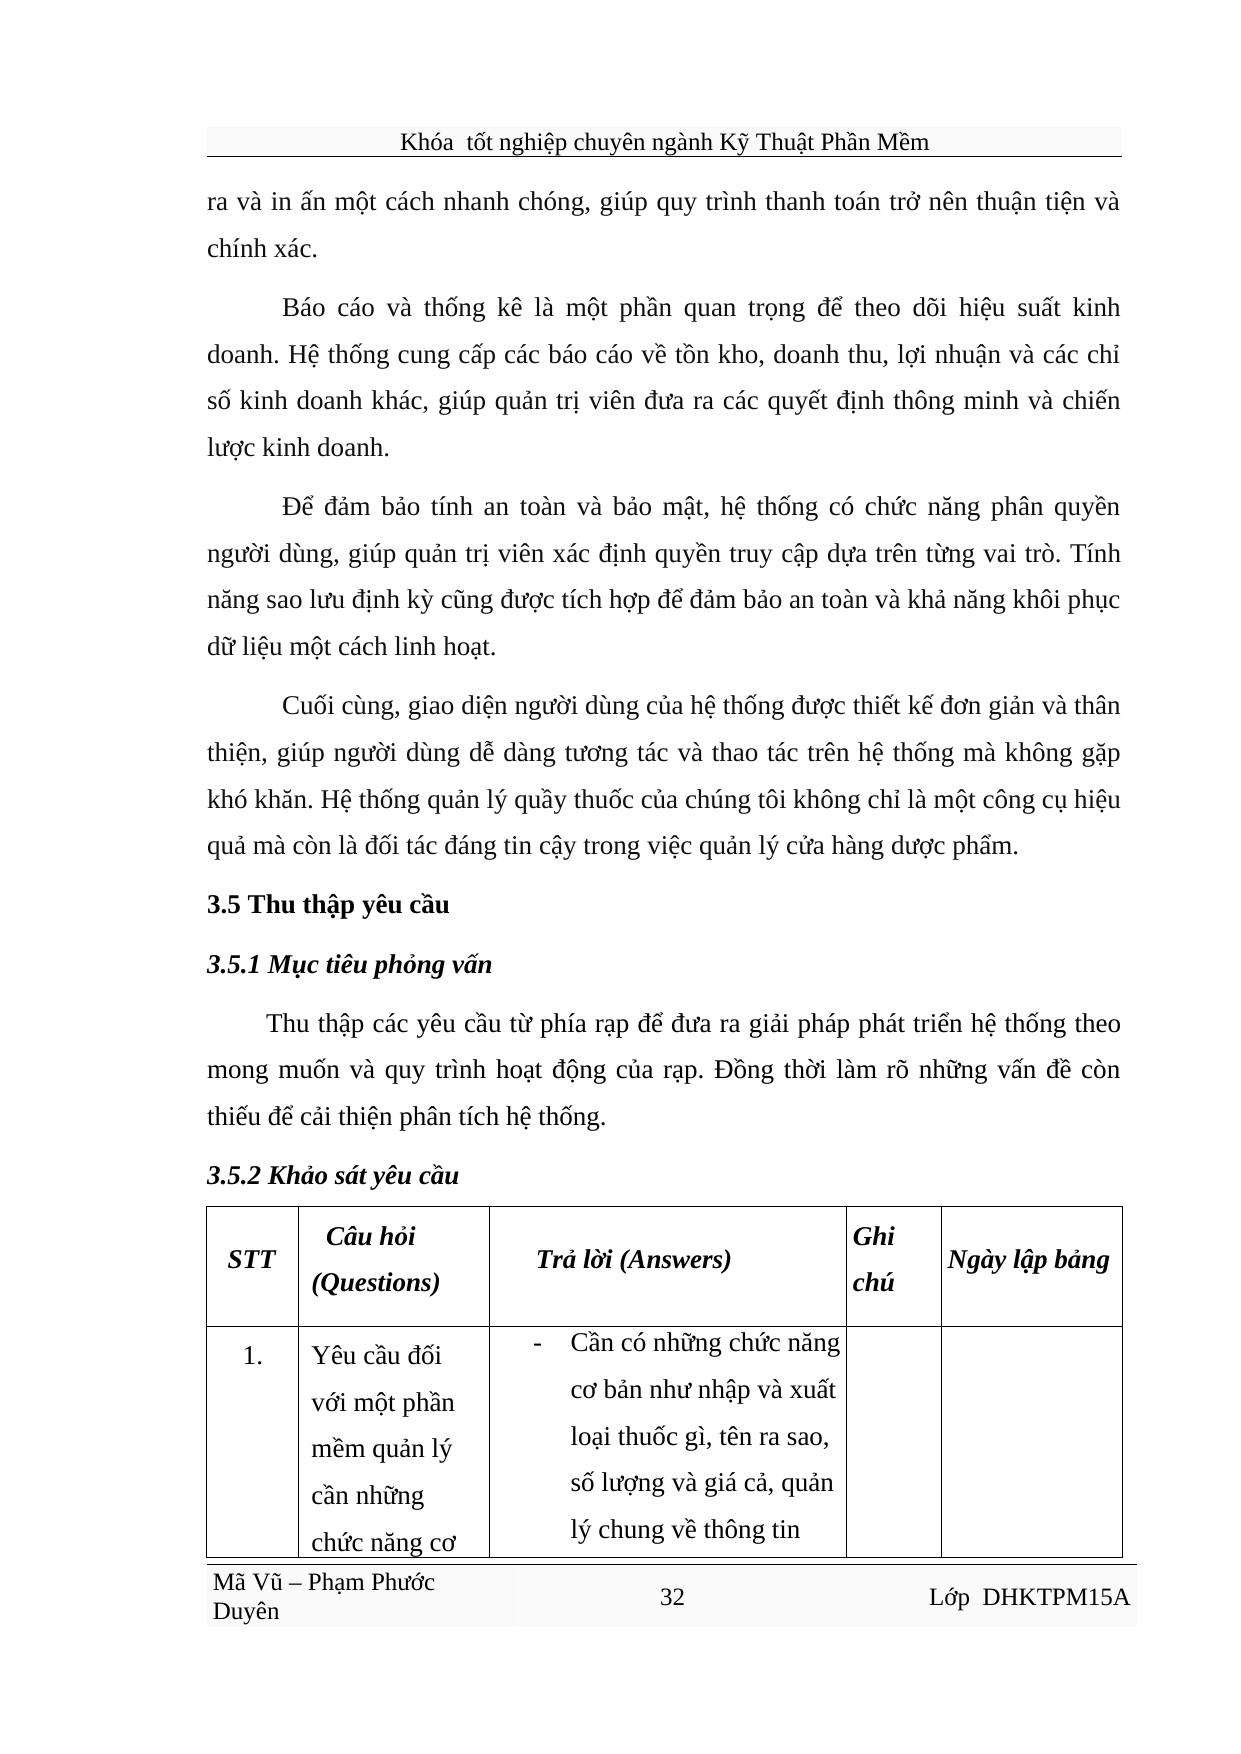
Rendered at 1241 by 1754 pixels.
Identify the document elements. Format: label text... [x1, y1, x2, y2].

text Cuối cùng, giao diện người dùng của hệ thống được thiết kế đơn giản và thân thiện, giúp người dùng dễ dàng tương tác và thao tác trên hệ thống mà không gặp khó khăn. Hệ thống quản lý quầy thuốc của chúng tôi không chỉ là một công cụ hiệu quả mà còn là đối tác đáng tin cậy trong việc quản lý cửa hàng dược phẩm. [207, 689, 1122, 861]
text Thu thập các yêu cầu từ phía rạp để đưa ra giải pháp phát triển hệ thống theo mong muốn và quy trình hoạt động của rạp. Đồng thời làm rõ những vấn đề còn thiếu để cải thiện phân tích hệ thống. [207, 1007, 1122, 1131]
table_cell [299, 1327, 489, 1557]
table_header Ngày lập bảng [942, 1207, 1122, 1326]
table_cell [490, 1327, 846, 1557]
subtitle Mục tiêu phỏng vấn [207, 948, 1122, 979]
table_cell 1. [207, 1327, 298, 1557]
text Báo cáo và thống kê là một phần quan trọng để theo dõi hiệu suất kinh doanh. Hệ thống cung cấp các báo cáo về tồn kho, doanh thu, lợi nhuận và các chỉ số kinh doanh khác, giúp quản trị viên đưa ra các quyết định thông minh và chiến lược kinh doanh. [207, 291, 1122, 462]
text Để đảm bảo tính an toàn và bảo mật, hệ thống có chức năng phân quyền người dùng, giúp quản trị viên xác định quyền truy cập dựa trên từng vai trò. Tính năng sao lưu định kỳ cũng được tích hợp để đảm bảo an toàn và khả năng khôi phục dữ liệu một cách linh hoạt. [207, 490, 1122, 661]
table_cell [942, 1327, 1122, 1557]
table_header STT [207, 1207, 298, 1326]
table_cell [847, 1327, 941, 1557]
table_header Ghi chú [847, 1207, 941, 1326]
subtitle Khảo sát yêu cầu [207, 1159, 1122, 1191]
subtitle Thu thập yêu cầu [207, 889, 1122, 920]
table_header Trả lời (Answers) [490, 1207, 846, 1326]
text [207, 185, 1122, 263]
table_header Câu hỏi (Questions) [299, 1207, 489, 1326]
